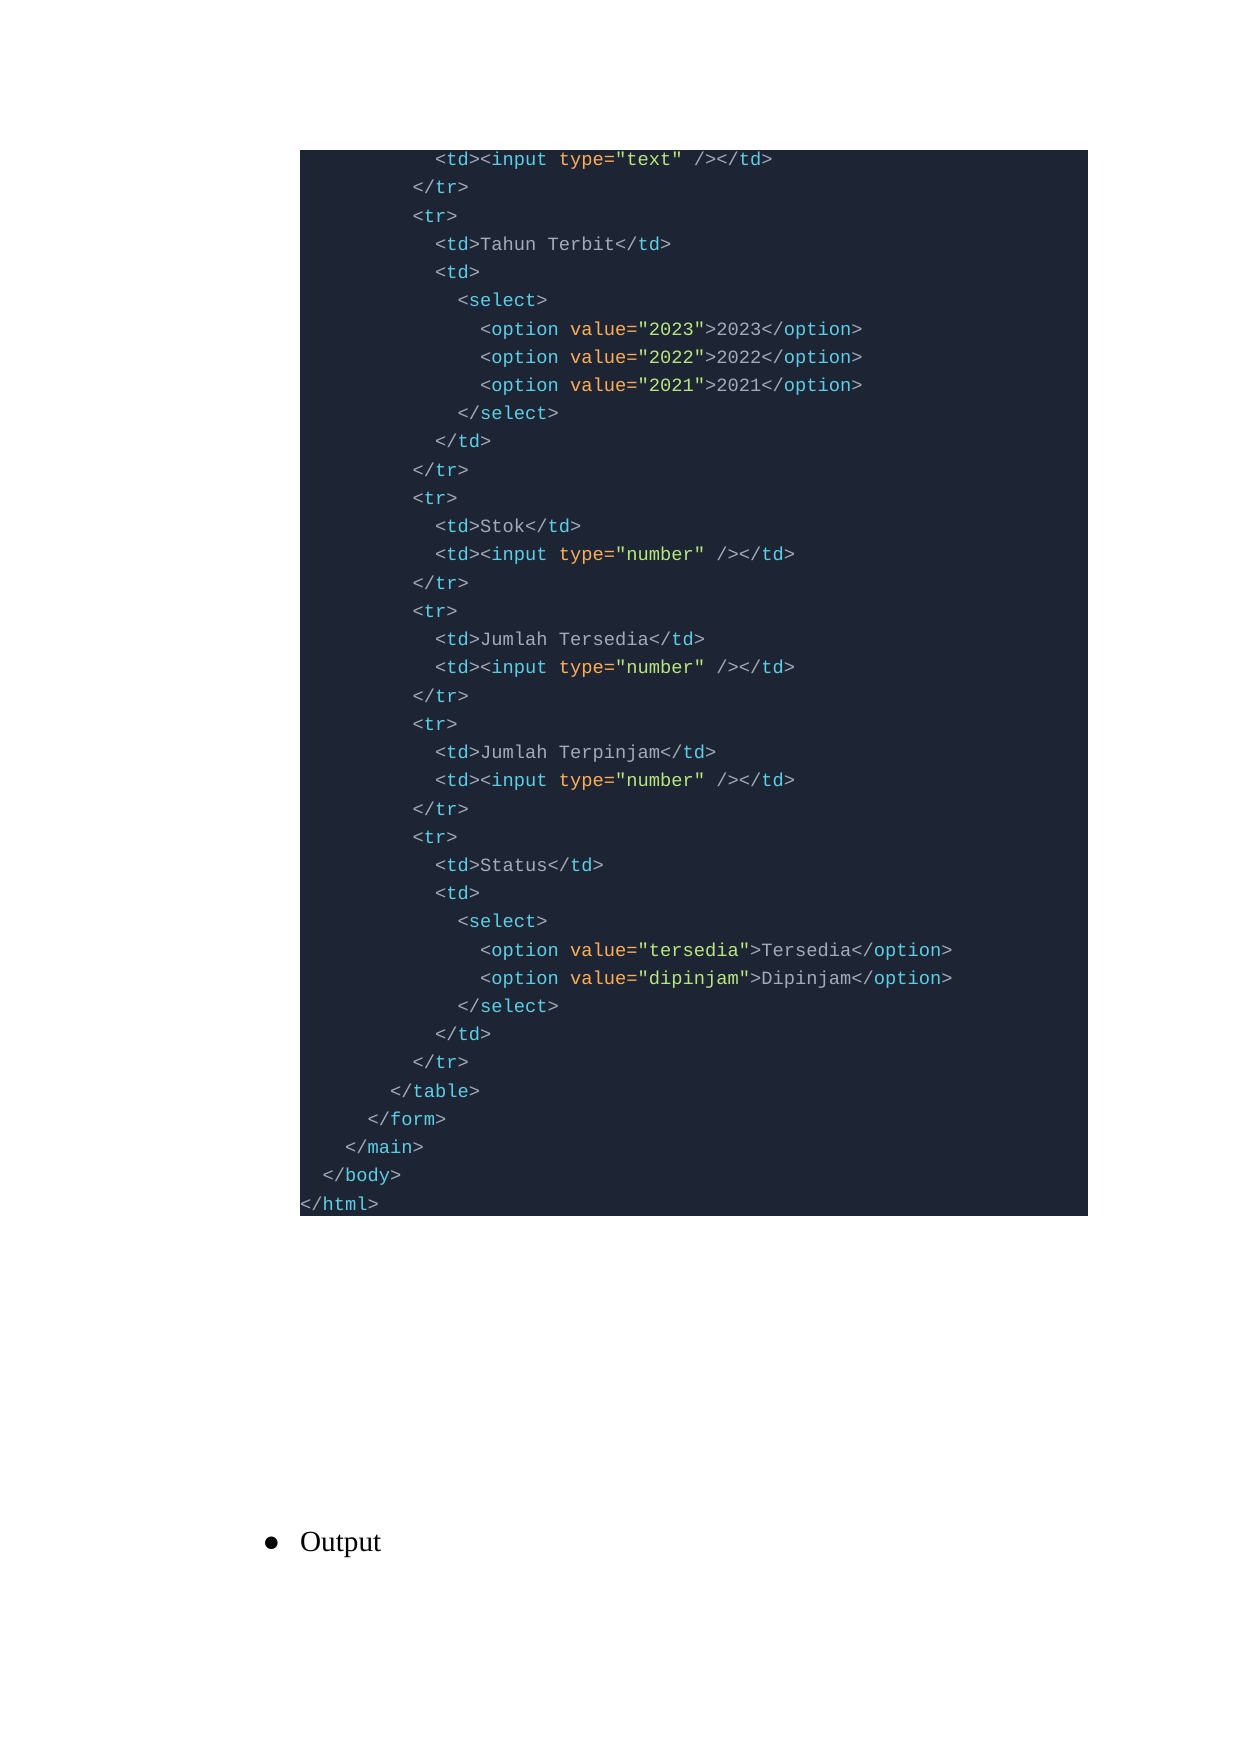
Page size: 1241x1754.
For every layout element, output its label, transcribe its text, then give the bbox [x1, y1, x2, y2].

text </main> [300, 1138, 1088, 1159]
text </tr> [300, 799, 1088, 821]
text </tr> [300, 686, 1088, 708]
text <option value="2021">2021</option> [300, 376, 1088, 397]
text <option value="dipinjam">Dipinjam</option> [300, 969, 1088, 990]
text <option value="2023">2023</option> [300, 319, 1088, 341]
text </select> [300, 404, 1088, 425]
text </td> [300, 432, 1088, 453]
text <select> [300, 912, 1088, 933]
text <td>Jumlah Tersedia</td> [300, 630, 1088, 651]
text <option value="tersedia">Tersedia</option> [300, 940, 1088, 962]
text <td>Tahun Terbit</td> [300, 235, 1088, 256]
text <tr> [300, 714, 1088, 736]
text </tr> [300, 573, 1088, 595]
text <tr> [300, 827, 1088, 849]
text </html> [300, 1194, 1088, 1216]
text <tr> [300, 206, 1088, 228]
text <td> [300, 884, 1088, 905]
text </tr> [300, 1053, 1088, 1074]
list Output [262, 1524, 1088, 1558]
text <td><input type="text" /></td> [300, 150, 1088, 171]
text <td>Stok</td> [300, 517, 1088, 538]
text </table> [300, 1082, 1088, 1103]
text <td><input type="number" /></td> [300, 658, 1088, 679]
text <td><input type="number" /></td> [300, 545, 1088, 566]
text <tr> [300, 602, 1088, 623]
text <td> [300, 263, 1088, 284]
text <td><input type="number" /></td> [300, 771, 1088, 792]
text <select> [300, 291, 1088, 312]
text <td>Jumlah Terpinjam</td> [300, 743, 1088, 764]
text </td> [300, 1025, 1088, 1046]
text </tr> [300, 178, 1088, 199]
text <option value="2022">2022</option> [300, 348, 1088, 369]
text </form> [300, 1110, 1088, 1131]
text <td>Status</td> [300, 856, 1088, 877]
text </select> [300, 997, 1088, 1018]
text </tr> [300, 461, 1088, 482]
text </body> [300, 1166, 1088, 1187]
text <tr> [300, 489, 1088, 510]
